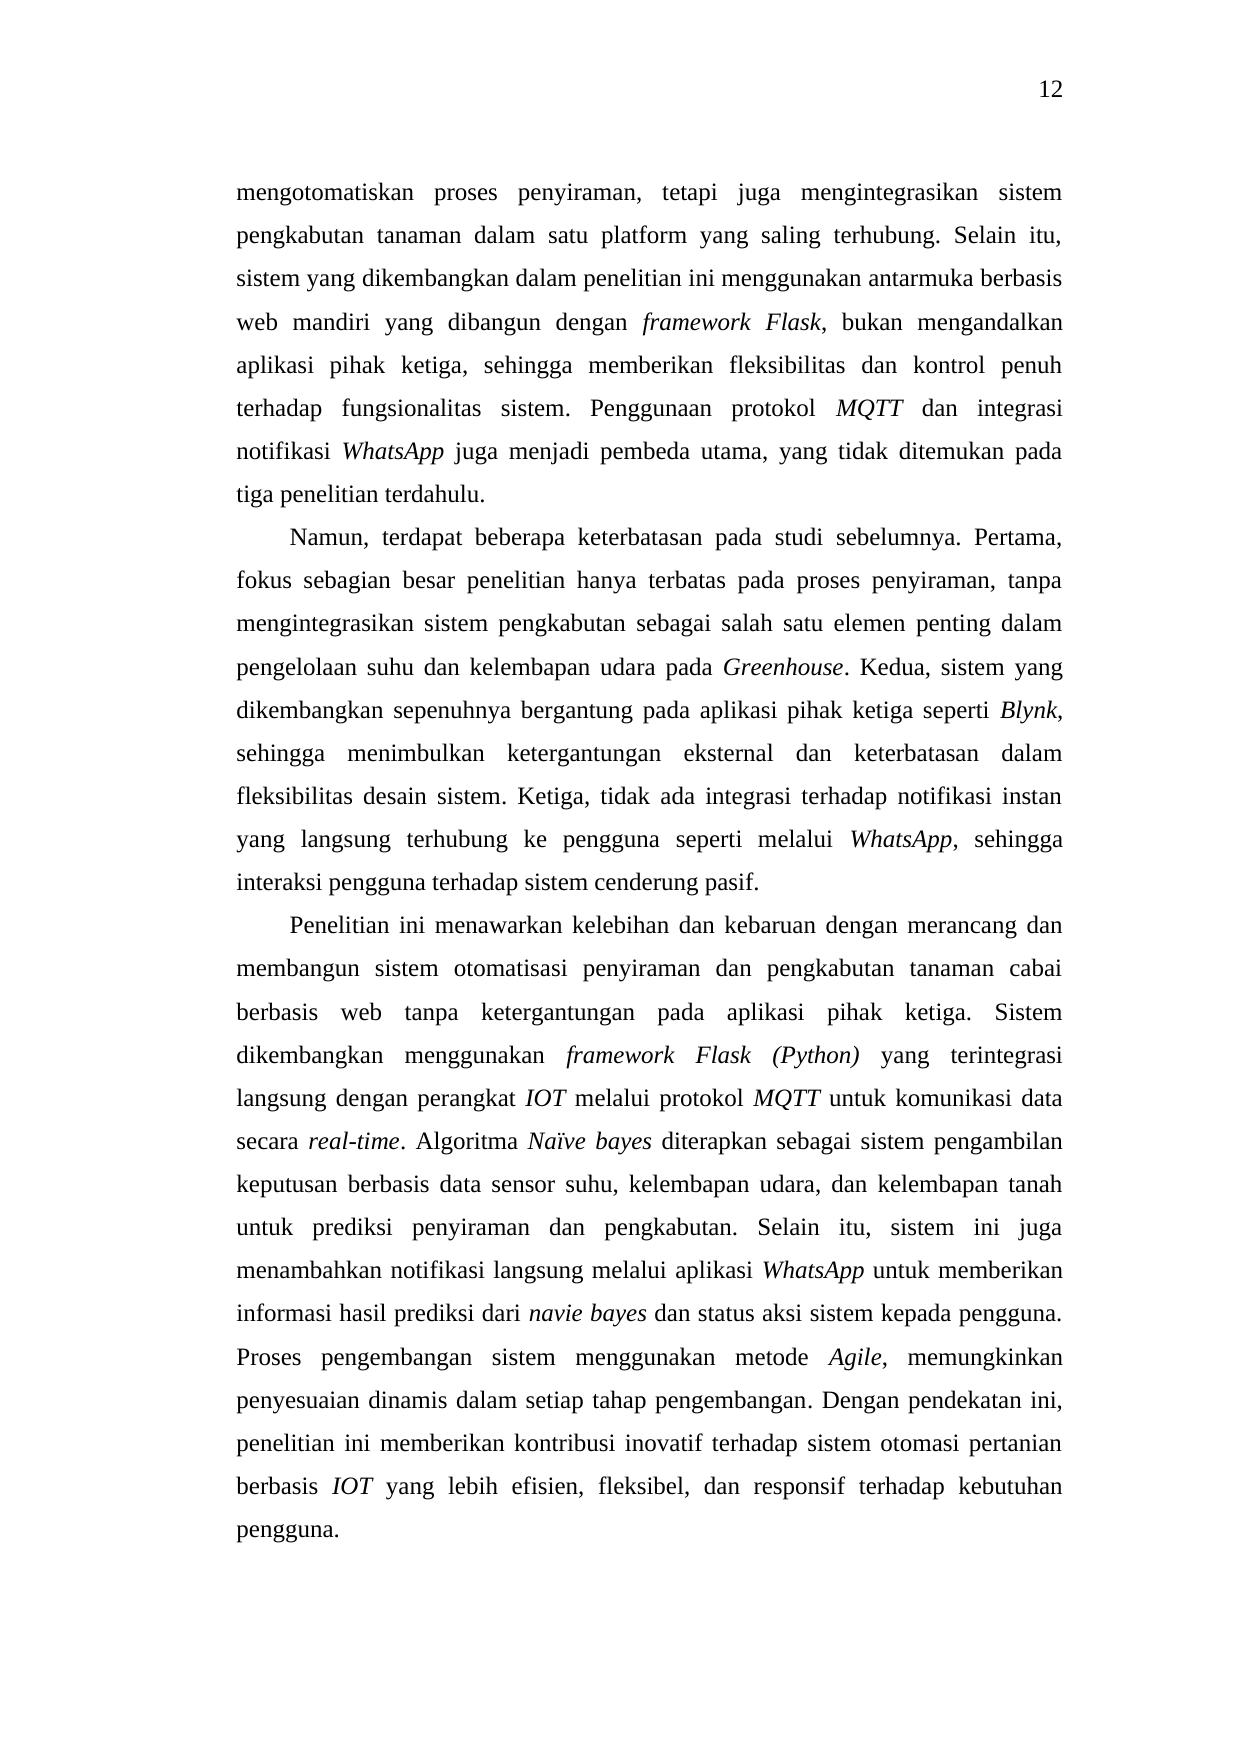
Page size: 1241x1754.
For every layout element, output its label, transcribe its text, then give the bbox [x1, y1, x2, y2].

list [236, 177, 1063, 508]
list Namun, terdapat beberapa keterbatasan pada studi sebelumnya. Pertama, fokus sebagian besar penelitian hanya terbatas pada proses penyiraman, tanpa mengintegrasikan sistem pengkabutan sebagai salah satu elemen penting dalam pengelolaan suhu dan kelembapan udara pada Greenhouse. Kedua, sistem yang dikembangkan sepenuhnya bergantung pada aplikasi pihak ketiga seperti Blynk, sehingga menimbulkan ketergantungan eksternal dan keterbatasan dalam fleksibilitas desain sistem. Ketiga, tidak ada integrasi terhadap notifikasi instan yang langsung terhubung ke pengguna seperti melalui WhatsApp, sehingga interaksi pengguna terhadap sistem cenderung pasif. [236, 522, 1063, 896]
list Penelitian ini menawarkan kelebihan dan kebaruan dengan merancang dan membangun sistem otomatisasi penyiraman dan pengkabutan tanaman cabai berbasis web tanpa ketergantungan pada aplikasi pihak ketiga. Sistem dikembangkan menggunakan framework Flask (Python) yang terintegrasi langsung dengan perangkat IOT melalui protokol MQTT untuk komunikasi data secara real-time. Algoritma Naïve bayes diterapkan sebagai sistem pengambilan keputusan berbasis data sensor suhu, kelembapan udara, dan kelembapan tanah untuk prediksi penyiraman dan pengkabutan. Selain itu, sistem ini juga menambahkan notifikasi langsung melalui aplikasi WhatsApp untuk memberikan informasi hasil prediksi dari navie bayes dan status aksi sistem kepada pengguna. Proses pengembangan sistem menggunakan metode Agile, memungkinkan penyesuaian dinamis dalam setiap tahap pengembangan. Dengan pendekatan ini, penelitian ini memberikan kontribusi inovatif terhadap sistem otomasi pertanian berbasis IOT yang lebih efisien, fleksibel, dan responsif terhadap kebutuhan pengguna. [236, 910, 1063, 1543]
